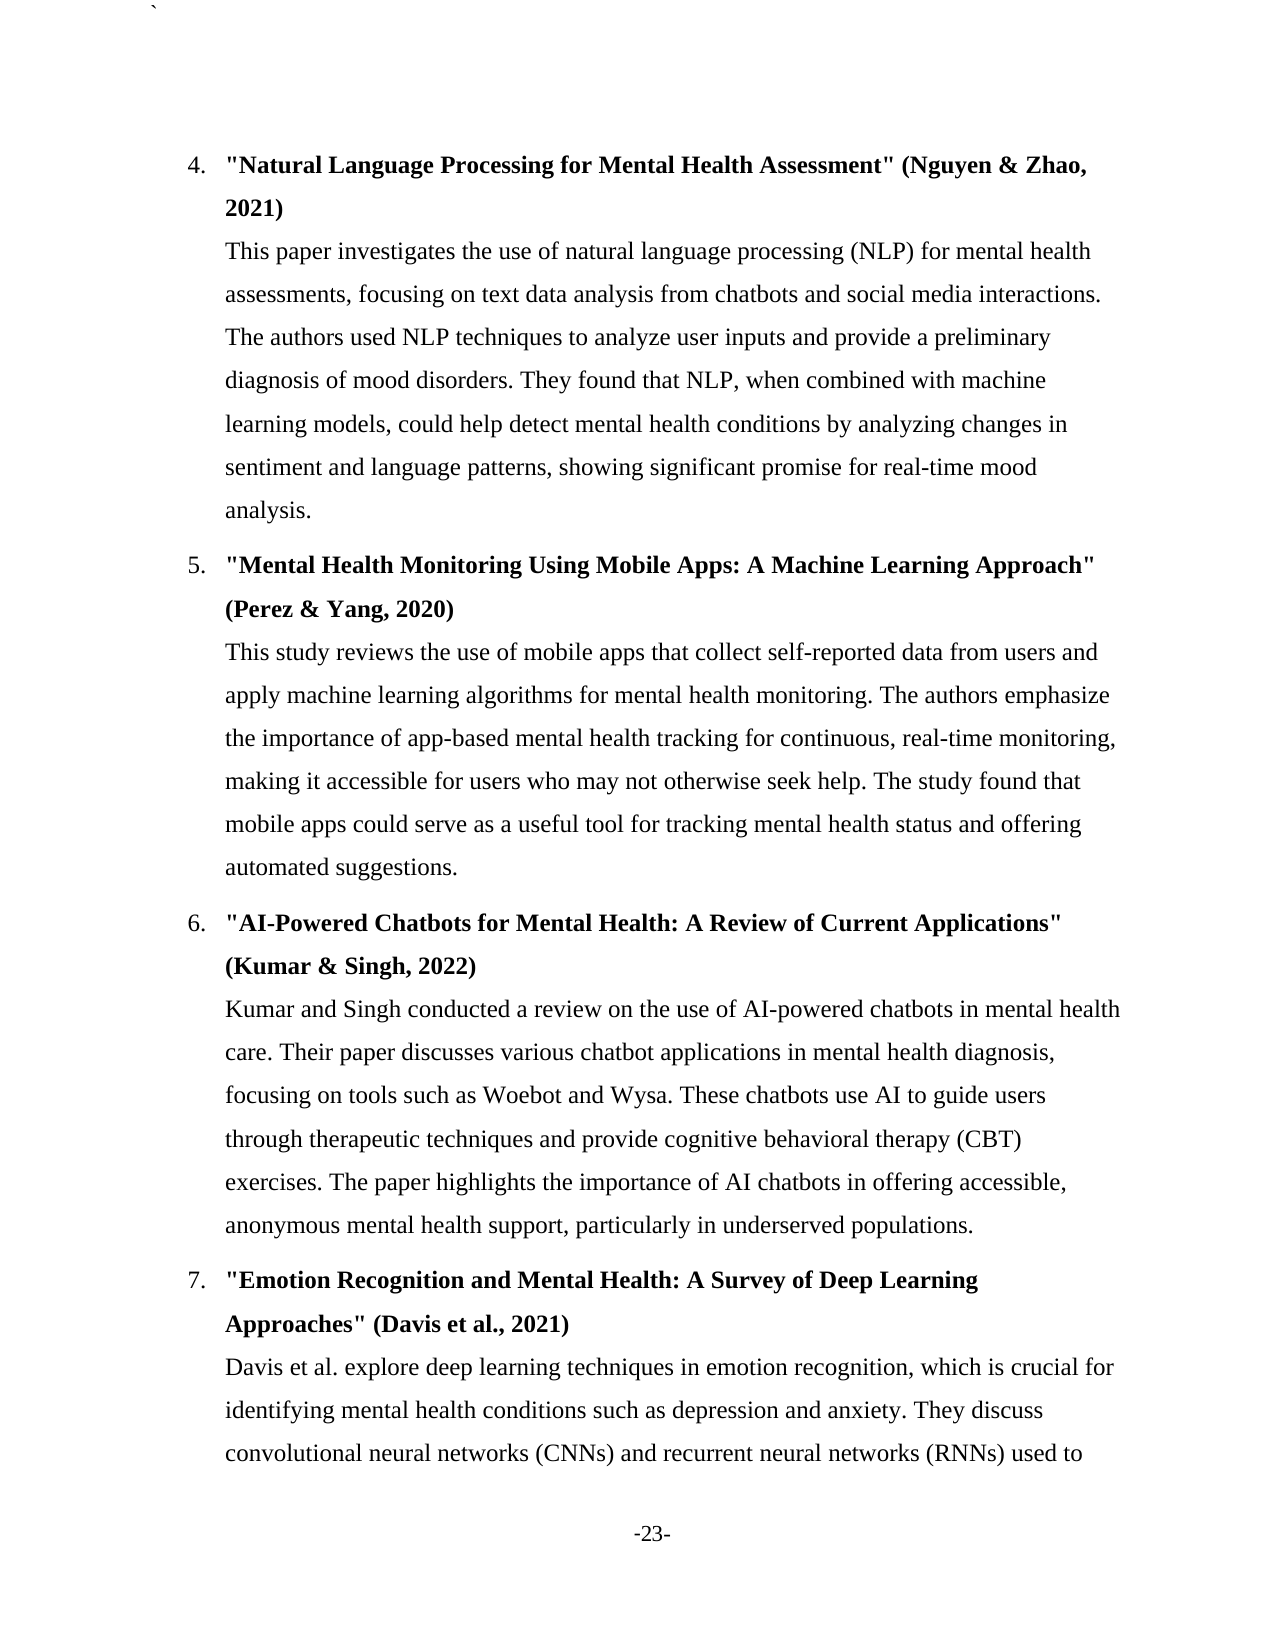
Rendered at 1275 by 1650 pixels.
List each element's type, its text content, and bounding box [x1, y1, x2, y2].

list "AI-Powered Chatbots for Mental Health: A Review of Current Applications" (Kumar & Singh, 2022) Kumar and Singh conducted a review on the use of AI-powered chatbots in mental health care. Their paper discusses various chatbot applications in mental health diagnosis, focusing on tools such as Woebot and Wysa. These chatbots use AI to guide users through therapeutic techniques and provide cognitive behavioral therapy (CBT) exercises. The paper highlights the importance of AI chatbots in offering accessible, anonymous mental health support, particularly in underserved populations. [187, 908, 1125, 1239]
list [187, 1266, 1125, 1467]
list "Natural Language Processing for Mental Health Assessment" (Nguyen & Zhao, 2021) This paper investigates the use of natural language processing (NLP) for mental health assessments, focusing on text data analysis from chatbots and social media interactions. The authors used NLP techniques to analyze user inputs and provide a preliminary diagnosis of mood disorders. They found that NLP, when combined with machine learning models, could help detect mental health conditions by analyzing changes in sentiment and language patterns, showing significant promise for real-time mood analysis. [187, 150, 1125, 524]
list "Mental Health Monitoring Using Mobile Apps: A Machine Learning Approach" (Perez & Yang, 2020) This study reviews the use of mobile apps that collect self-reported data from users and apply machine learning algorithms for mental health monitoring. The authors emphasize the importance of app-based mental health tracking for continuous, real-time monitoring, making it accessible for users who may not otherwise seek help. The study found that mobile apps could serve as a useful tool for tracking mental health status and offering automated suggestions. [187, 551, 1125, 881]
